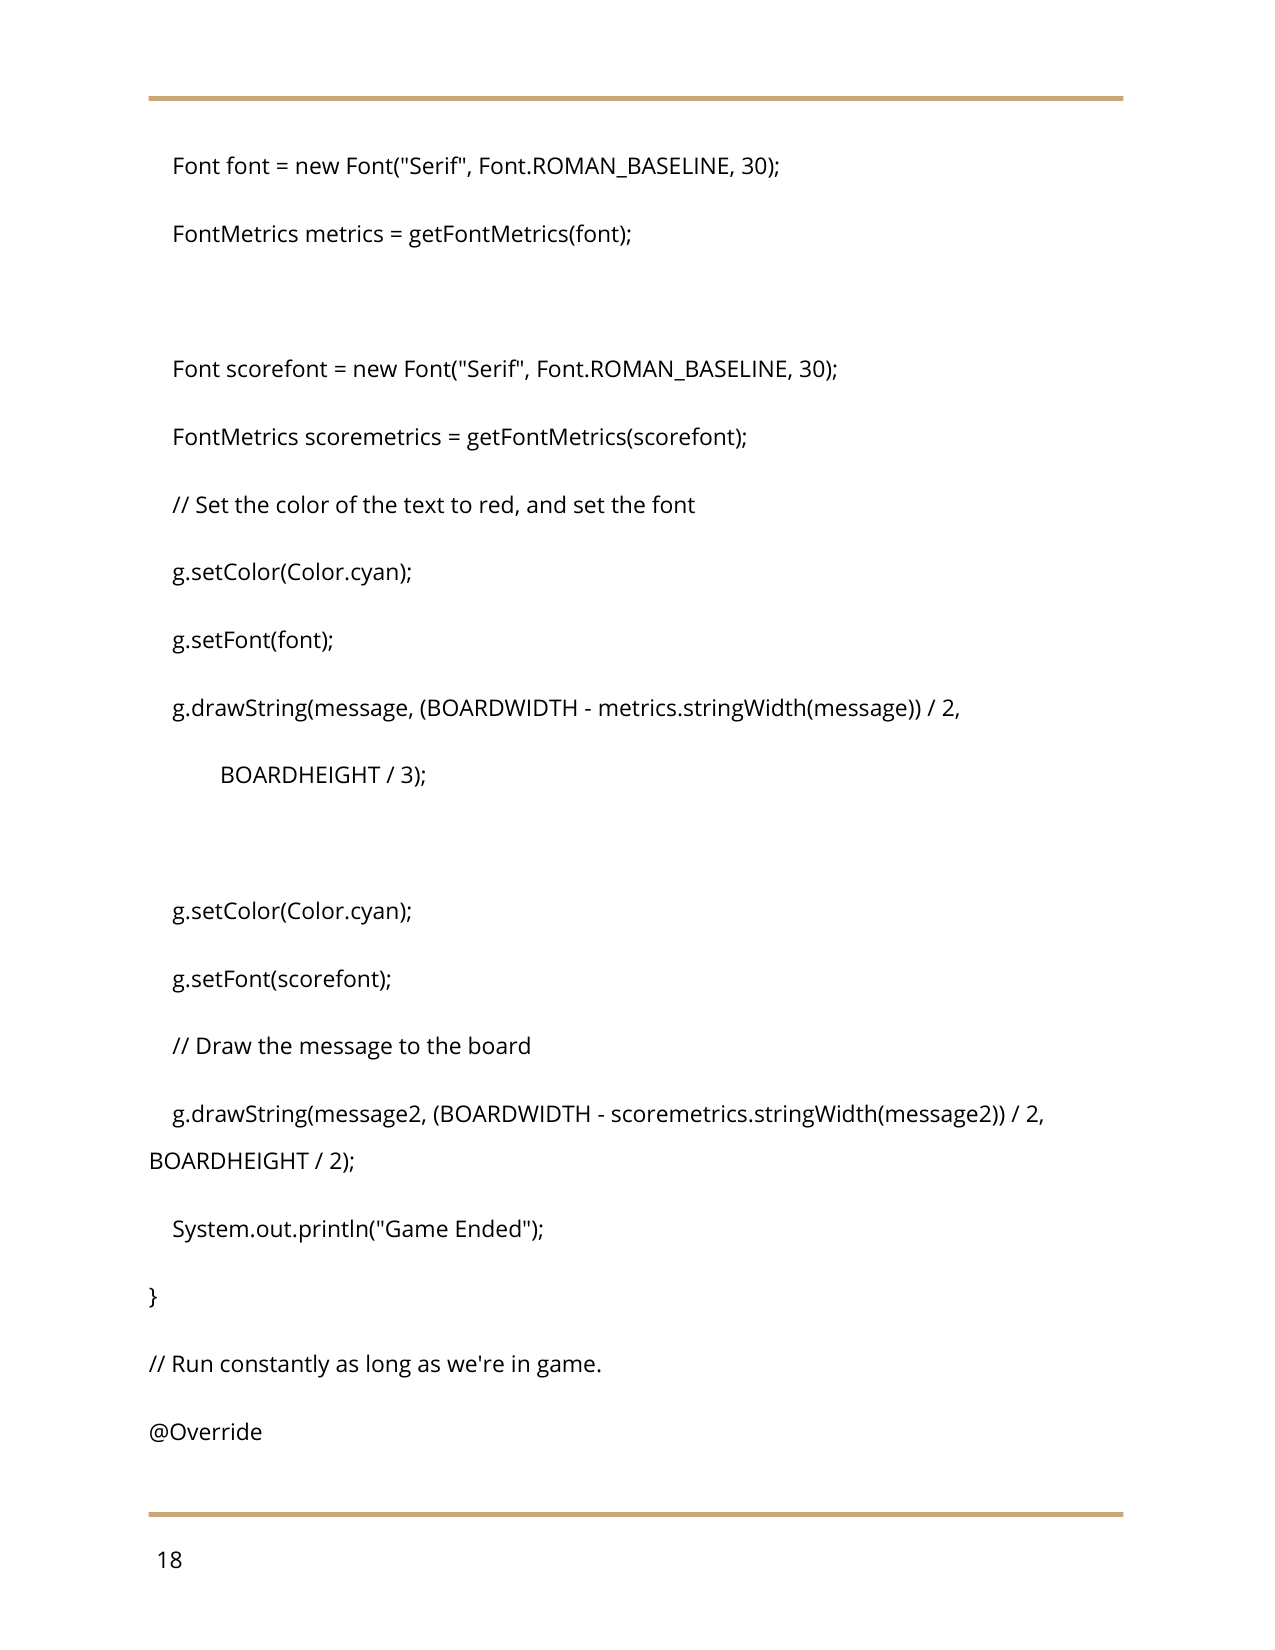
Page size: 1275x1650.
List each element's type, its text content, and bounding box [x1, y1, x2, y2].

text BOARDHEIGHT / 3); [148, 759, 1125, 791]
text FontMetrics metrics = getFontMetrics(font); [148, 218, 1125, 249]
picture [148, 1512, 1124, 1517]
text } [148, 1280, 1125, 1311]
text g.drawString(message, (BOARDWIDTH - metrics.stringWidth(message)) / 2, [148, 692, 1125, 723]
text // Run constantly as long as we're in game. [148, 1348, 1125, 1379]
text g.setFont(font); [148, 624, 1125, 655]
text Font scorefont = new Font("Serif", Font.ROMAN_BASELINE, 30); [148, 353, 1125, 384]
text g.setColor(Color.cyan); [148, 895, 1125, 926]
text @Override [148, 1416, 1125, 1447]
text g.setFont(scorefont); [148, 962, 1125, 994]
text FontMetrics scoremetrics = getFontMetrics(scorefont); [148, 421, 1125, 452]
text // Set the color of the text to red, and set the font [148, 488, 1125, 520]
text g.drawString(message2, (BOARDWIDTH - scoremetrics.stringWidth(message2)) / 2, BOARDHEIGHT / 2); [148, 1098, 1125, 1176]
text Font font = new Font("Serif", Font.ROMAN_BASELINE, 30); [148, 150, 1125, 181]
text System.out.println("Game Ended"); [148, 1212, 1125, 1244]
text // Draw the message to the board [148, 1030, 1125, 1061]
text g.setColor(Color.cyan); [148, 556, 1125, 587]
picture [148, 96, 1124, 101]
